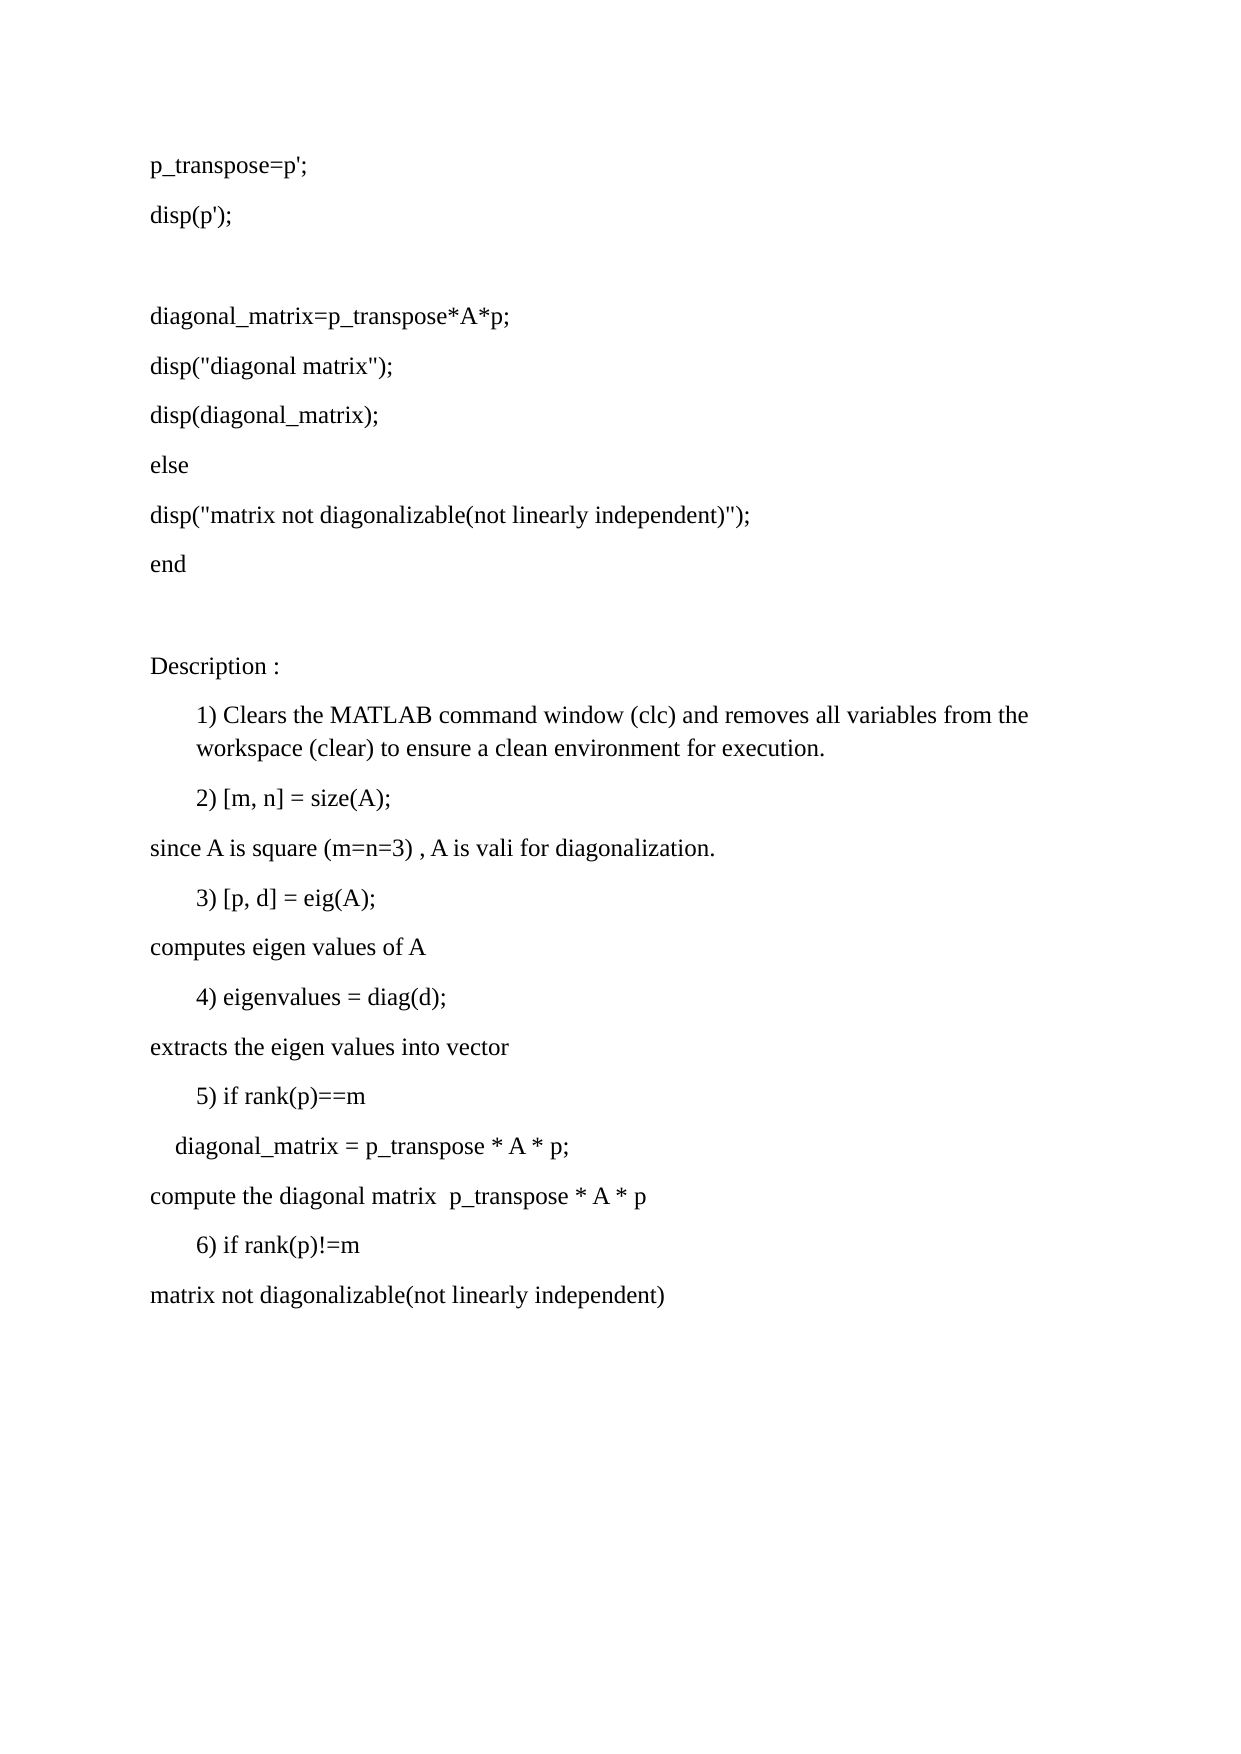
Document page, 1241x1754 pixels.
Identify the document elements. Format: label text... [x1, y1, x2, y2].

list Clears the MATLAB command window (clc) and removes all variables from the workspace (clear) to ensure a clean environment for execution. [196, 701, 1090, 762]
text else [150, 450, 1090, 479]
text extracts the eigen values into vector [150, 1032, 1090, 1060]
text diagonal_matrix=p_transpose*A*p; [150, 301, 1090, 330]
text Description : [150, 651, 1090, 679]
list [m, n] = size(A); [196, 783, 1090, 812]
list eigenvalues = diag(d); [196, 982, 1090, 1011]
list [p, d] = eig(A); [196, 883, 1090, 911]
text p_transpose=p'; [150, 150, 1090, 179]
text disp("matrix not diagonalizable(not linearly independent)"); [150, 500, 1090, 528]
text compute the diagonal matrix p_transpose * A * p [150, 1181, 1090, 1209]
text matrix not diagonalizable(not linearly independent) [150, 1280, 1090, 1309]
list if rank(p)==m [196, 1081, 1090, 1110]
text computes eigen values of A [150, 932, 1090, 961]
text end [150, 549, 1090, 578]
text since A is square (m=n=3) , A is vali for diagonalization. [150, 833, 1090, 862]
list if rank(p)!=m [196, 1230, 1090, 1259]
text disp(diagonal_matrix); [150, 400, 1090, 429]
text diagonal_matrix = p_transpose * A * p; [150, 1131, 1090, 1160]
text disp("diagonal matrix"); [150, 351, 1090, 379]
text disp(p'); [150, 200, 1090, 228]
